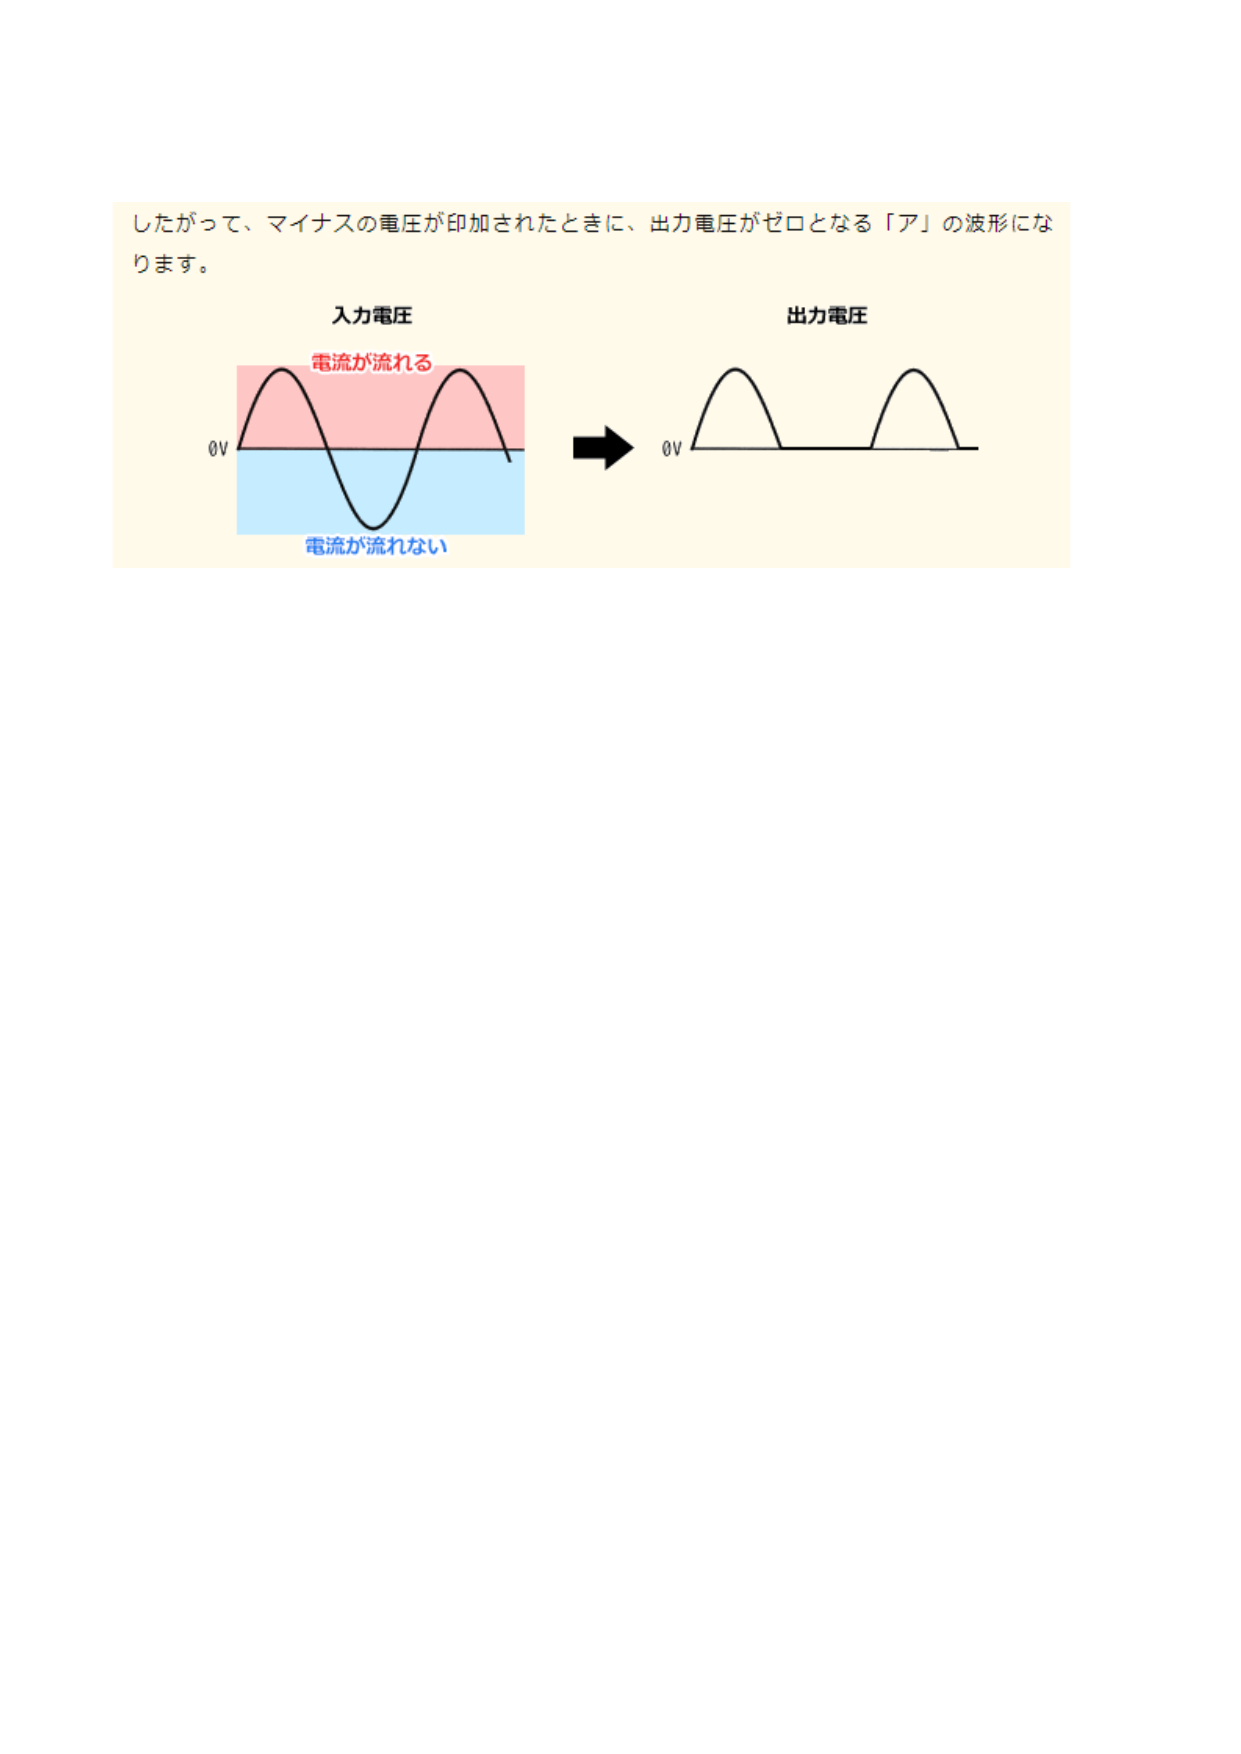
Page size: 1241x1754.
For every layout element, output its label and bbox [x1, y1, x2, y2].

picture [112, 202, 1071, 568]
